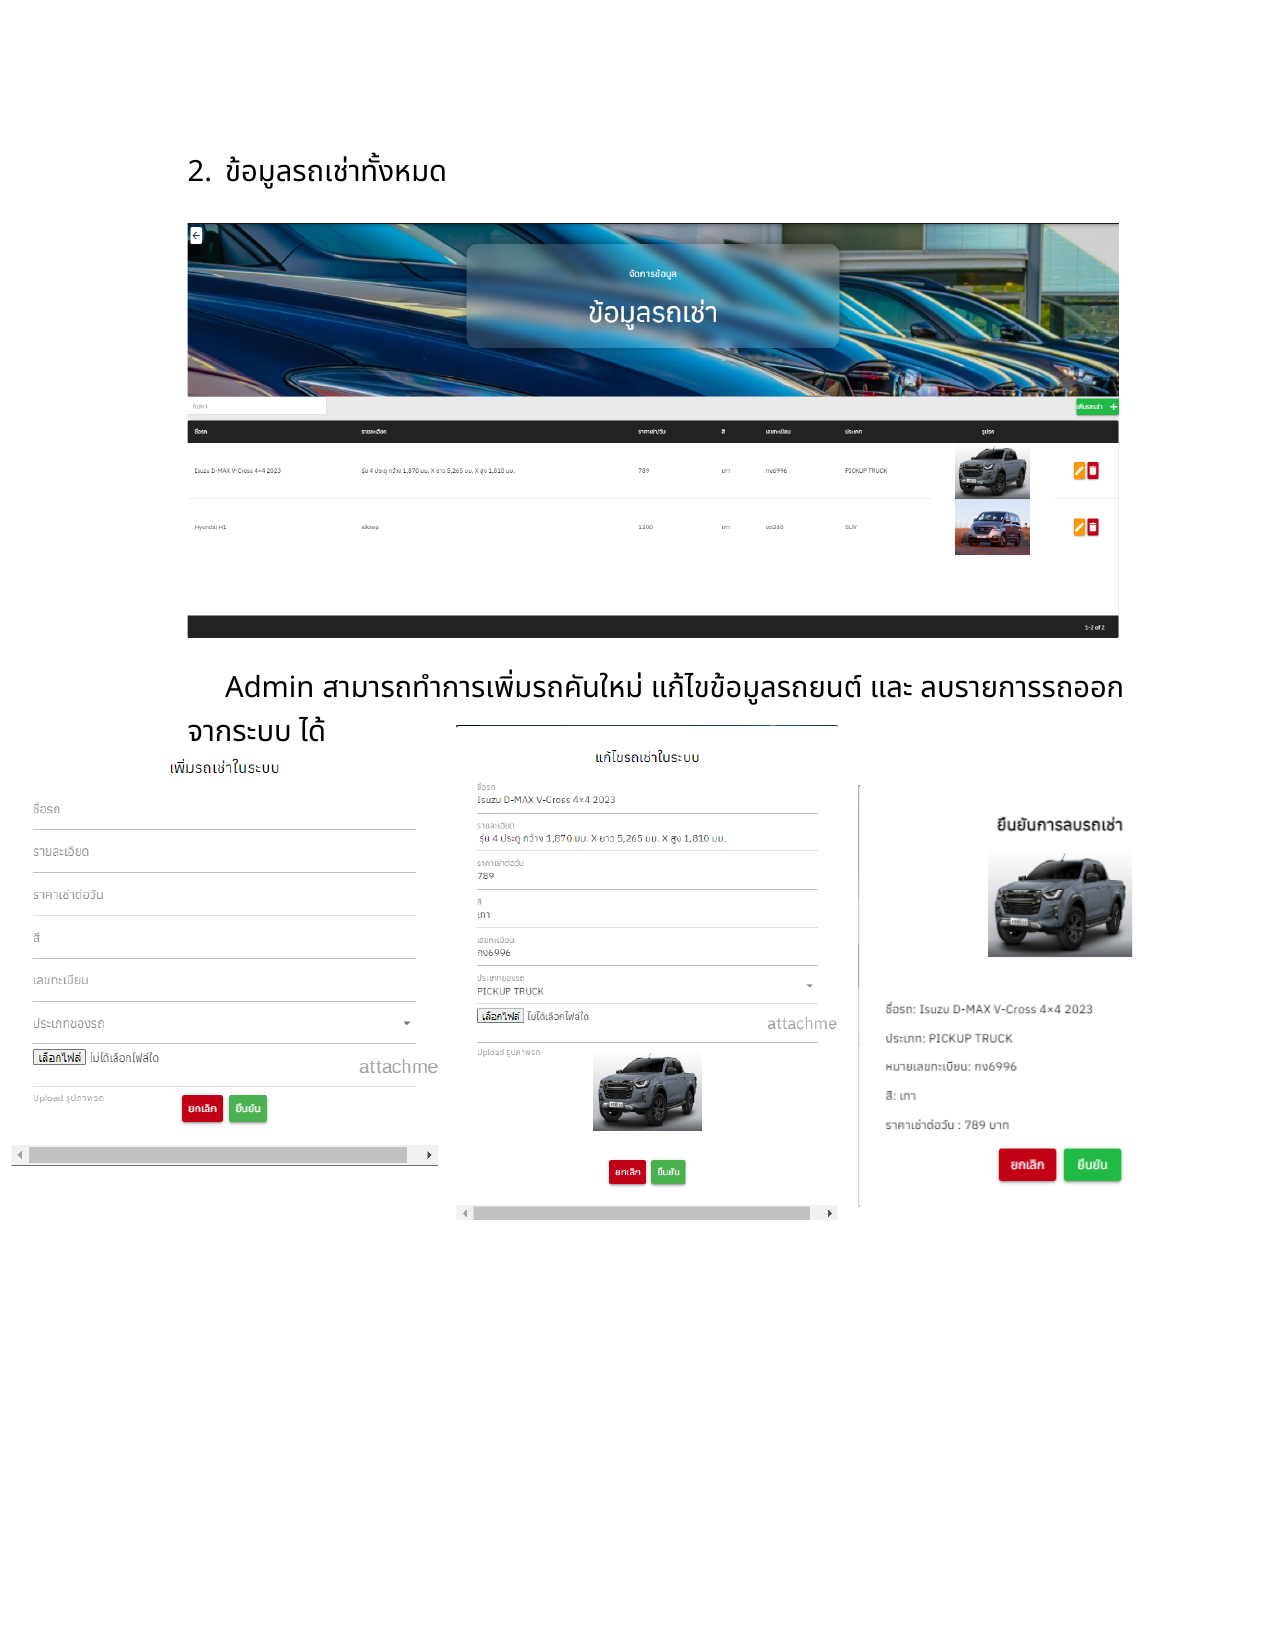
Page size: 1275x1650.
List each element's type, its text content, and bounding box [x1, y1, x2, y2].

picture [456, 755, 838, 1220]
picture [187, 223, 1119, 638]
picture [11, 733, 439, 1166]
list ข้อมูลรถเช่าทั้งหมด [187, 150, 1125, 194]
picture [858, 785, 1259, 1207]
text Admin สามารถทำการเพิ่มรถคันใหม่ แก้ไขข้อมูลรถยนต์ และ ลบรายการรถออกจากระบบ ได้ [187, 667, 1125, 755]
